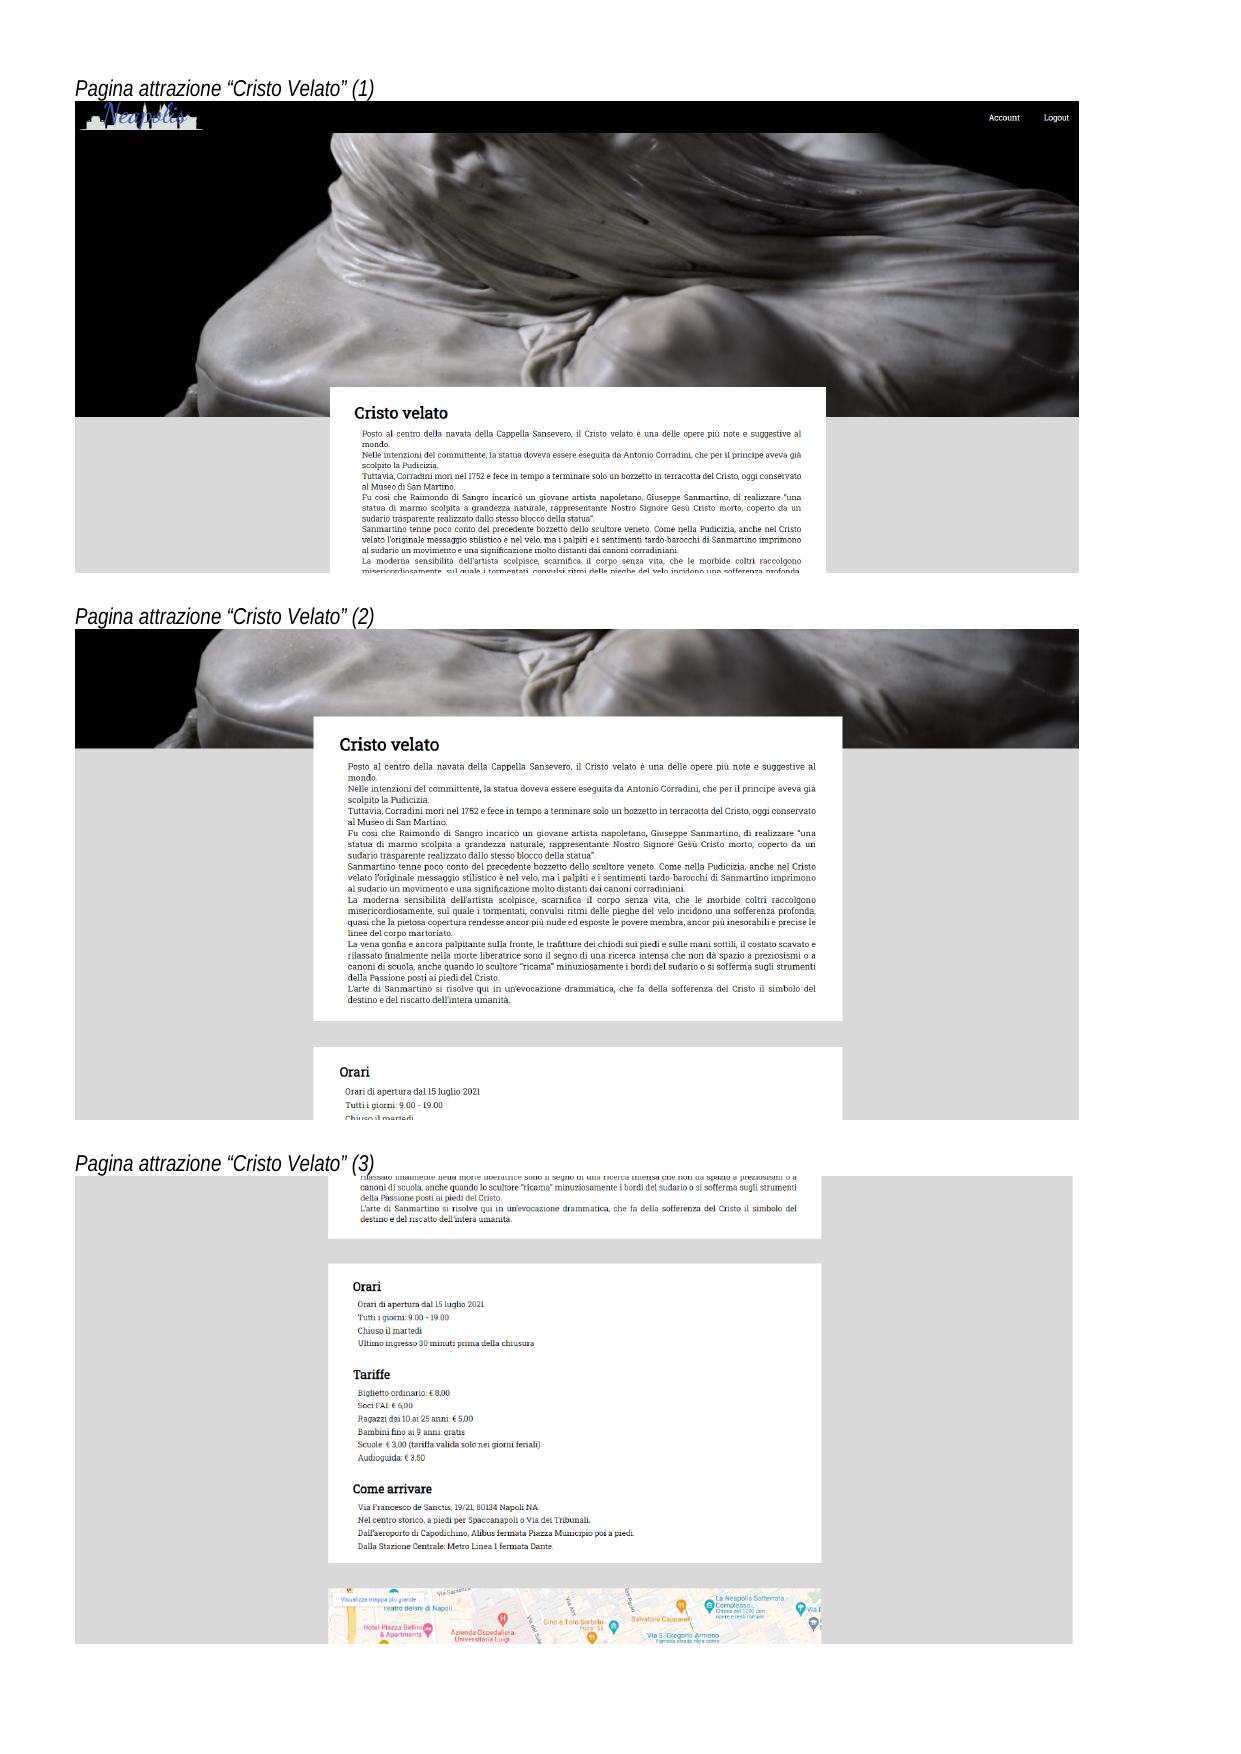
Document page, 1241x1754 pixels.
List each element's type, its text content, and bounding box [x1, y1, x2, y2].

picture [75, 629, 1079, 1120]
text Pagina attrazione “Cristo Velato” (3) [75, 1150, 1165, 1176]
text Pagina attrazione “Cristo Velato” (2) [75, 603, 1165, 629]
picture [75, 101, 1079, 573]
picture [75, 1176, 1073, 1644]
text Pagina attrazione “Cristo Velato” (1) [75, 75, 1165, 101]
